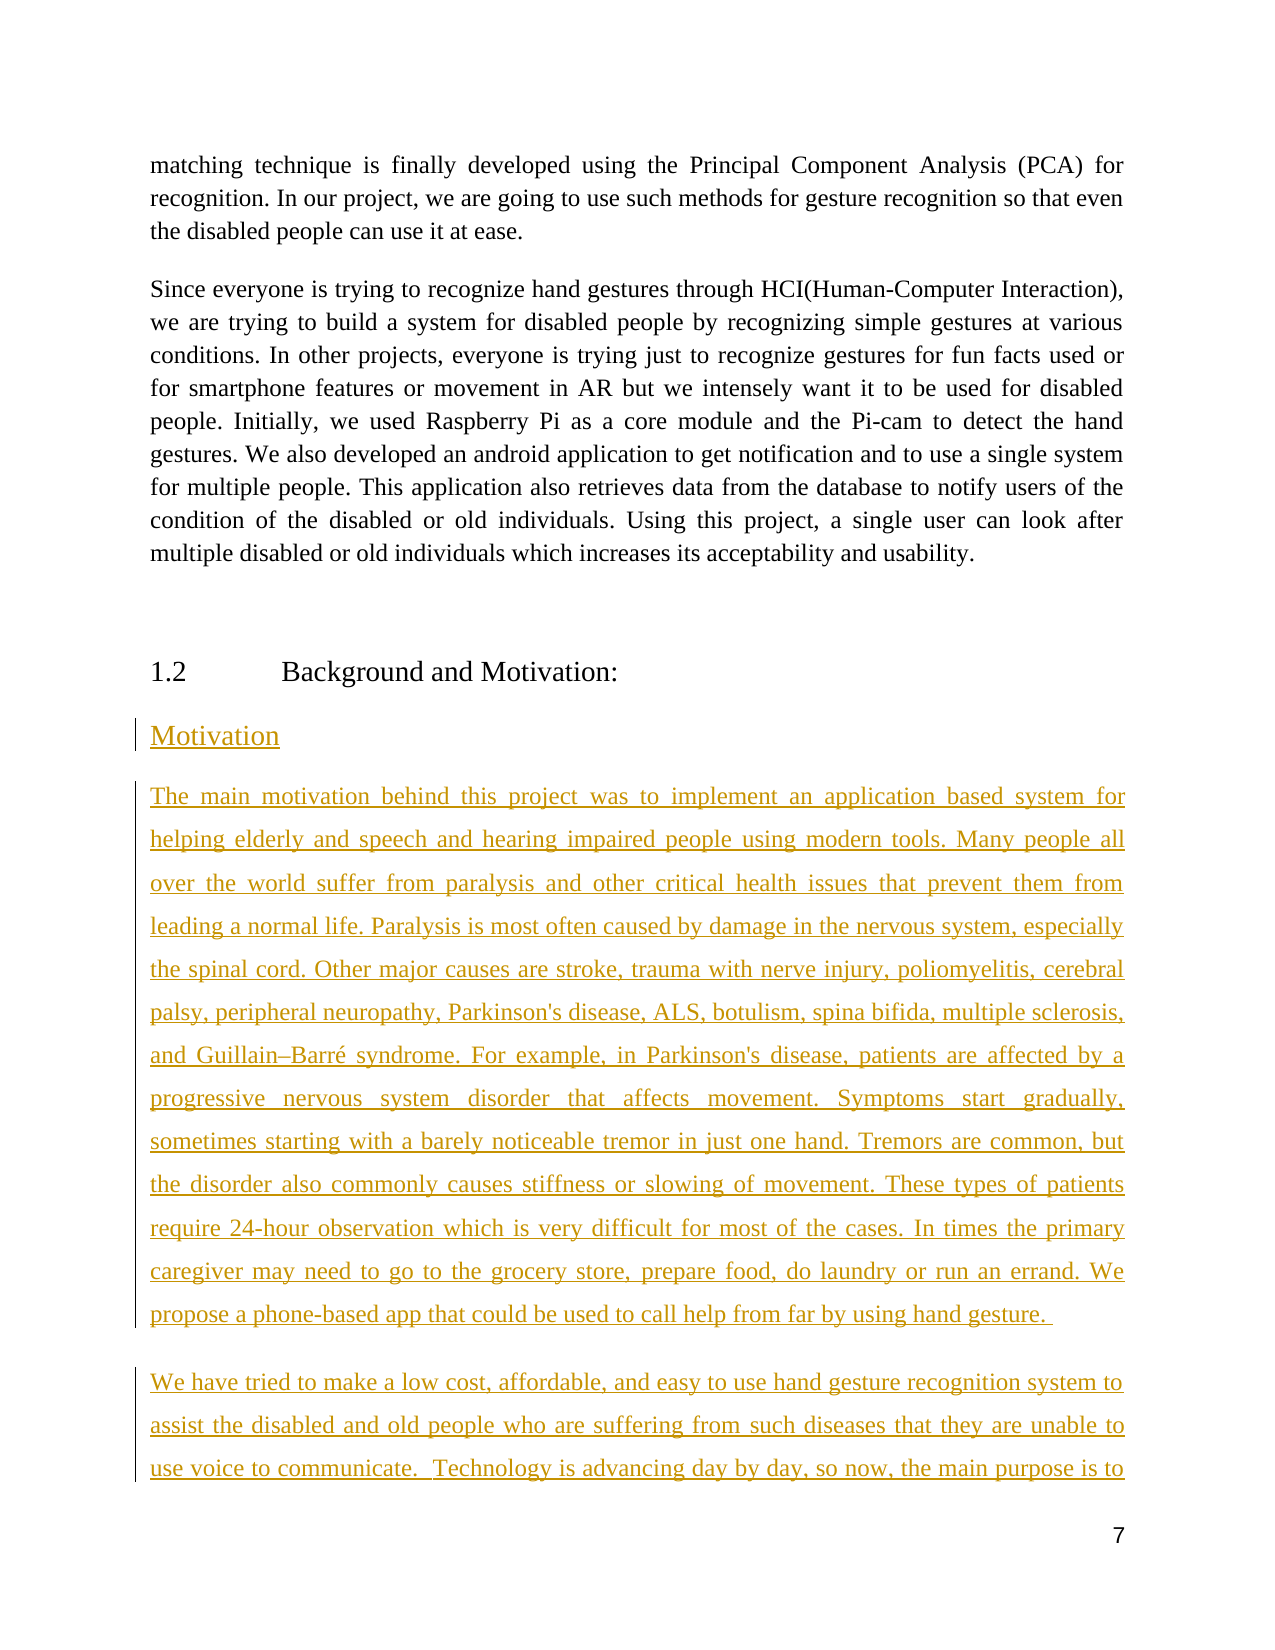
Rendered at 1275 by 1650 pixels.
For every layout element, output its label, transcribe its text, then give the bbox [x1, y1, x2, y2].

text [150, 150, 1125, 245]
subtitle 1.2 Background and Motivation: [150, 654, 1125, 688]
text Since everyone is trying to recognize hand gestures through HCI(Human-Computer Interaction), we are trying to build a system for disabled people by recognizing simple gestures at various conditions. In other projects, everyone is trying just to recognize gestures for fun facts used or for smartphone features or movement in AR but we intensely want it to be used for disabled people. Initially, we used Raspberry Pi as a core module and the Pi-cam to detect the hand gestures. We also developed an android application to get notification and to use a single system for multiple people. This application also retrieves data from the database to notify users of the condition of the disabled or old individuals. Using this project, a single user can look after multiple disabled or old individuals which increases its acceptability and usability. [150, 274, 1125, 567]
